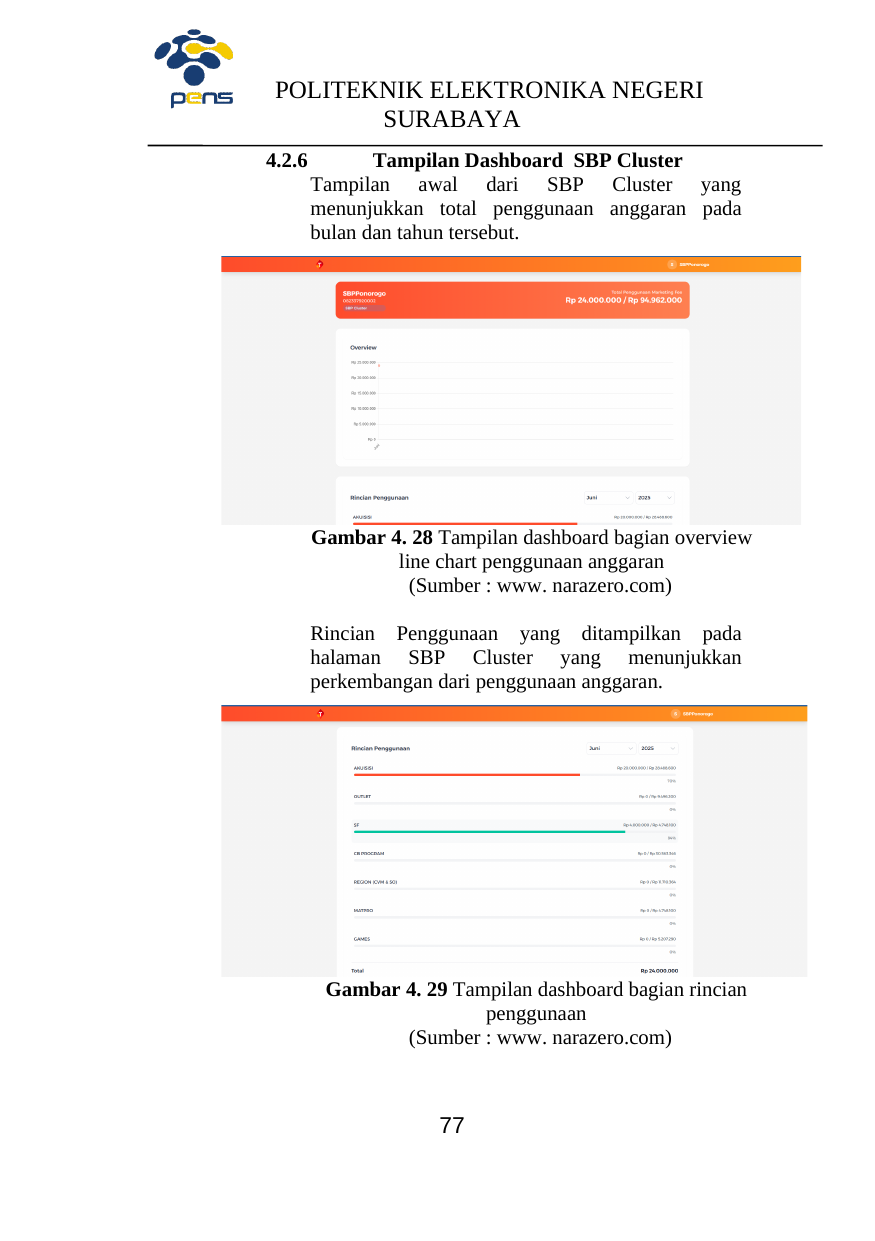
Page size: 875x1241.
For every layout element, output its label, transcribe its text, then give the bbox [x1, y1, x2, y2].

picture [221, 705, 808, 977]
picture [147, 22, 242, 117]
text Rincian Penggunaan yang ditampilkan pada halaman SBP Cluster yang menunjukkan perkembangan dari penggunaan anggaran. [310, 621, 742, 693]
text Tampilan awal dari SBP Cluster yang menunjukkan total penggunaan anggaran pada bulan dan tahun tersebut. [310, 172, 742, 244]
subtitle 4.2.6 Tampilan Dashboard SBP Cluster [266, 148, 756, 172]
text Gambar 4. 29 Tampilan dashboard bagian rincian penggunaan [316, 977, 756, 1025]
text (Sumber : www. narazero.com) [325, 573, 756, 597]
picture [221, 256, 802, 525]
text Gambar 4. 28 Tampilan dashboard bagian overview line chart penggunaan anggaran [307, 525, 756, 573]
text (Sumber : www. narazero.com) [325, 1025, 756, 1049]
